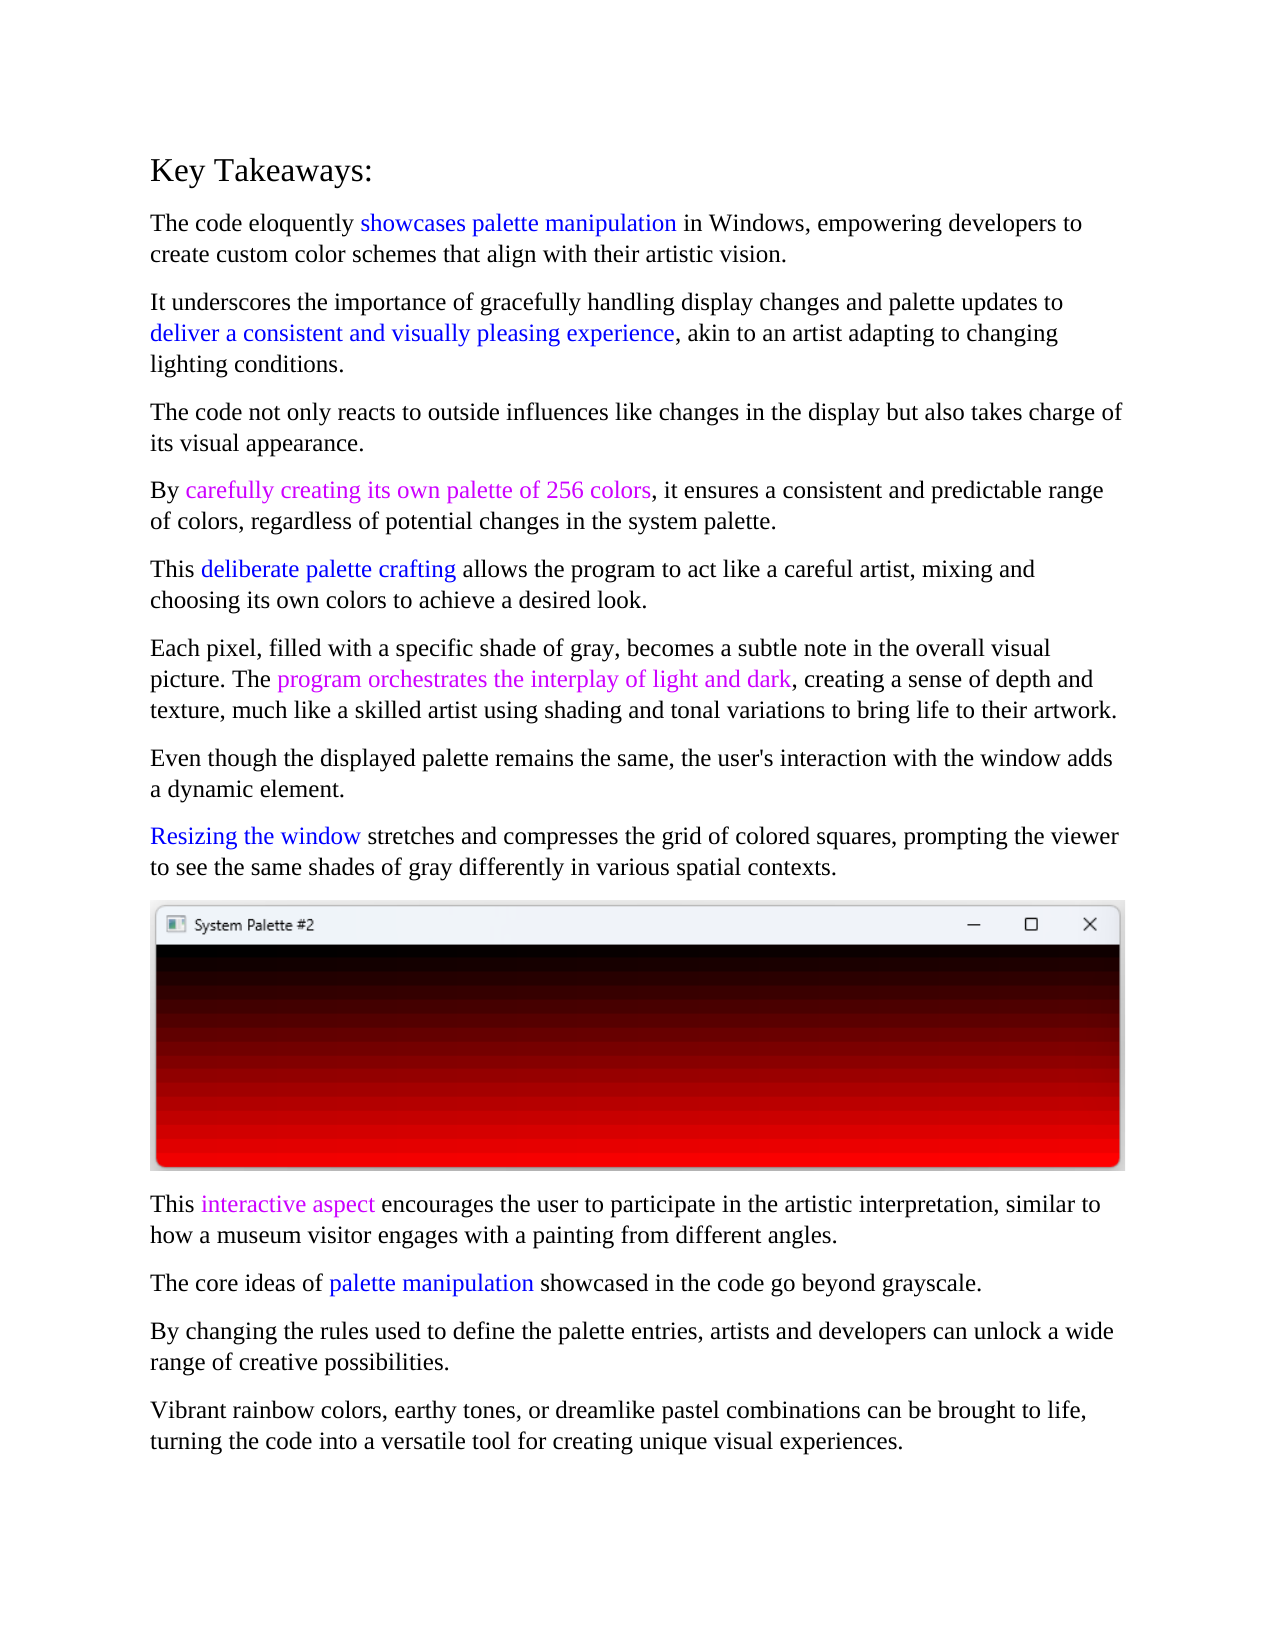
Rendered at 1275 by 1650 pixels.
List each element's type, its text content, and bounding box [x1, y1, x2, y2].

text By carefully creating its own palette of 256 colors, it ensures a consistent and predictable range of colors, regardless of potential changes in the system palette. [150, 475, 1125, 535]
text Each pixel, filled with a specific shade of gray, becomes a subtle note in the overall visual picture. The program orchestrates the interplay of light and dark, creating a sense of depth and texture, much like a skilled artist using shading and tonal variations to bring life to their artwork. [150, 633, 1125, 724]
text Even though the displayed palette remains the same, the user's interaction with the window adds a dynamic element. [150, 743, 1125, 802]
text The code eloquently showcases palette manipulation in Windows, empowering developers to create custom color schemes that align with their artistic vision. [150, 208, 1125, 268]
text This interactive aspect encourages the user to participate in the artistic interpretation, similar to how a museum visitor engages with a painting from different angles. [150, 1189, 1125, 1249]
text By changing the rules used to define the palette entries, artists and developers can unlock a wide range of creative possibilities. [150, 1316, 1125, 1376]
text It underscores the importance of gracefully handling display changes and palette updates to deliver a consistent and visually pleasing experience, akin to an artist adapting to changing lighting conditions. [150, 287, 1125, 378]
text Resizing the window stretches and compresses the grid of colored squares, prompting the viewer to see the same shades of gray differently in various spatial contexts. [150, 821, 1125, 881]
text This deliberate palette crafting allows the program to act like a careful artist, mixing and choosing its own colors to achieve a desired look. [150, 554, 1125, 614]
text The code not only reacts to outside influences like changes in the display but also takes charge of its visual appearance. [150, 397, 1125, 456]
picture [150, 900, 1125, 1171]
text Vibrant rainbow colors, earthy tones, or dreamlike pastel combinations can be brought to life, turning the code into a versatile tool for creating unique visual experiences. [150, 1395, 1125, 1454]
text The core ideas of palette manipulation showcased in the code go beyond grayscale. [150, 1268, 1125, 1297]
text Key Takeaways: [150, 150, 1125, 188]
